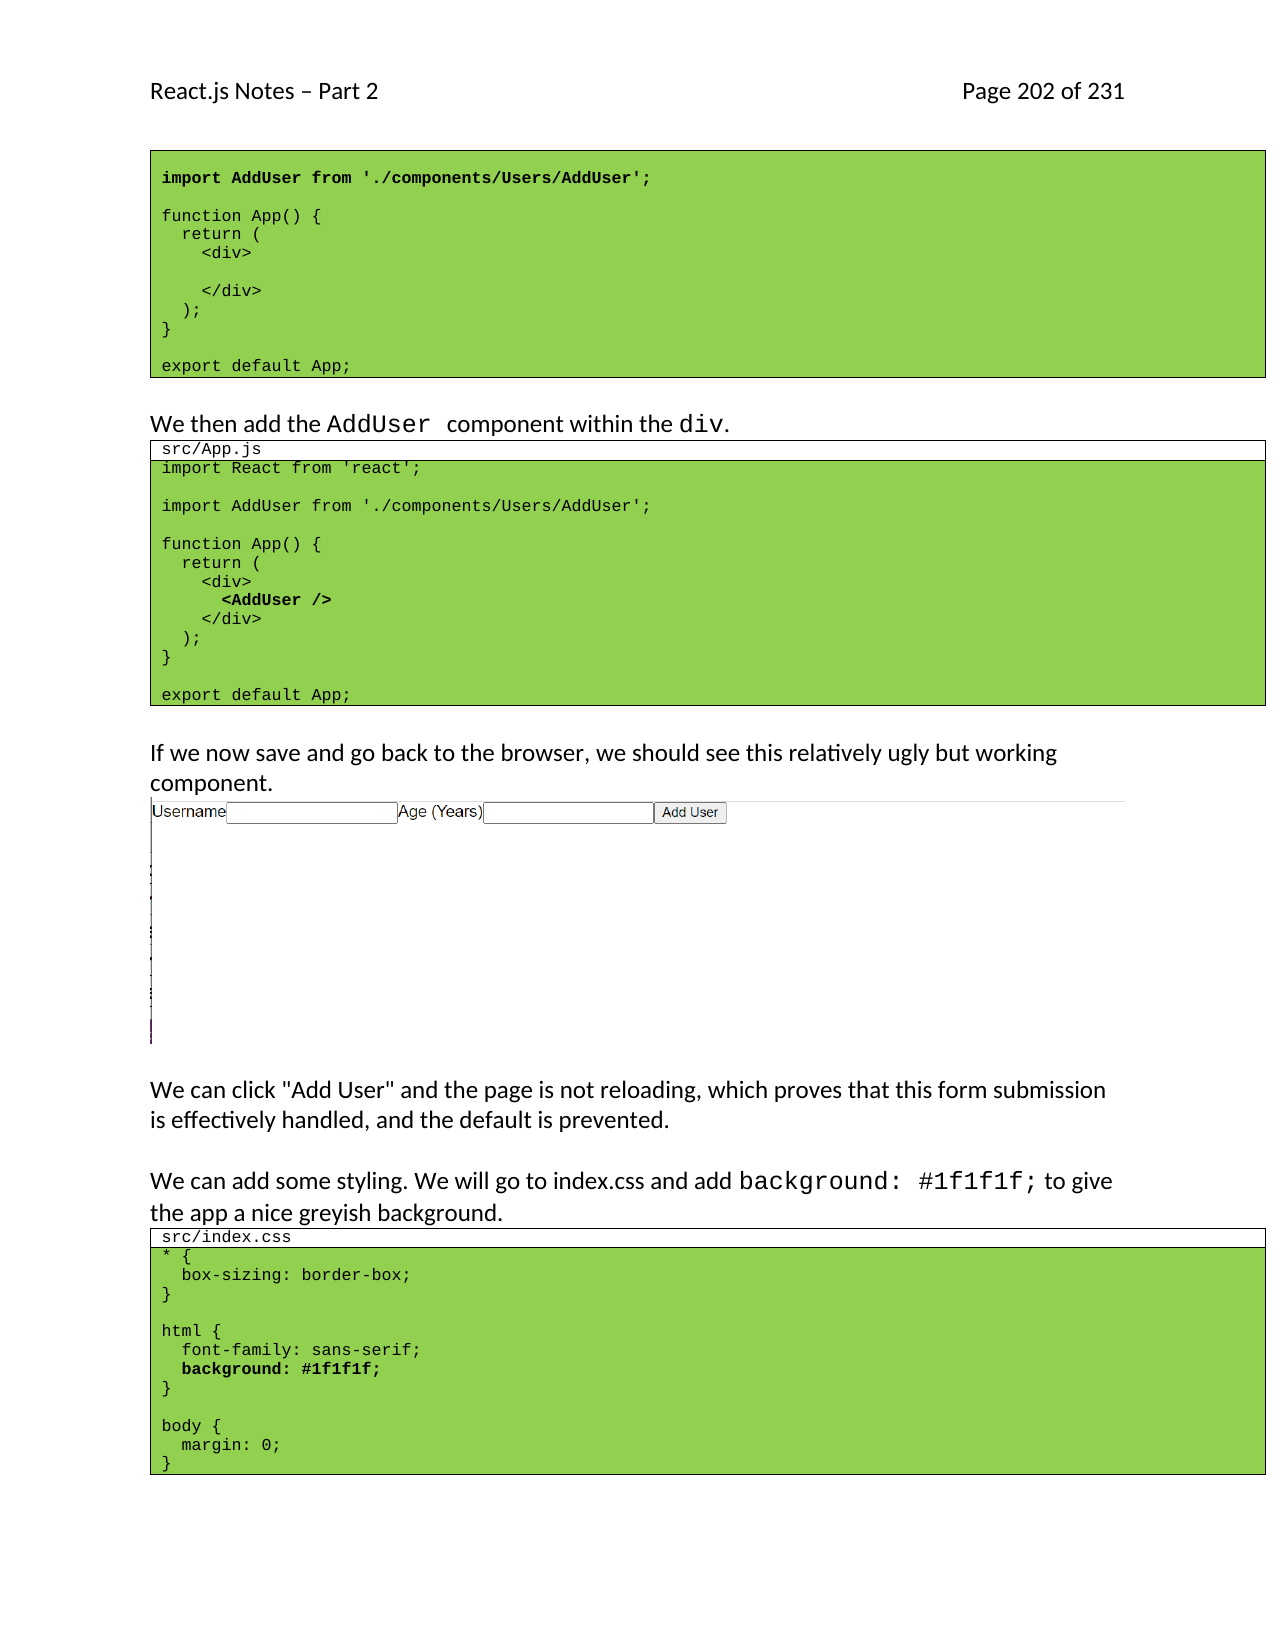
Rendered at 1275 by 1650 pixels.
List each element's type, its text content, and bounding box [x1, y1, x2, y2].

text We can add some styling. We will go to index.css and add background: #1f1f1f; to give the app a nice greyish background. [150, 1165, 1125, 1228]
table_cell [151, 151, 1265, 377]
table_cell import React from 'react'; import AddUser from './components/Users/AddUser'; function App() { return ( <div> <AddUser /> </div> ); } export default App; [151, 461, 1265, 705]
table_header src/App.js [151, 441, 1265, 459]
table_cell * { box-sizing: border-box; } html { font-family: sans-serif; background: #1f1f1f; } body { margin: 0; } [151, 1248, 1265, 1474]
text If we now save and go back to the browser, we should see this relatively ugly but working component. [150, 737, 1125, 797]
table_header src/index.css [151, 1229, 1265, 1247]
picture [150, 797, 1125, 1044]
text We can click "Add User" and the page is not reloading, which proves that this form submission is effectively handled, and the default is prevented. [150, 1074, 1125, 1135]
text We then add the AddUser component within the div. [150, 408, 1125, 440]
